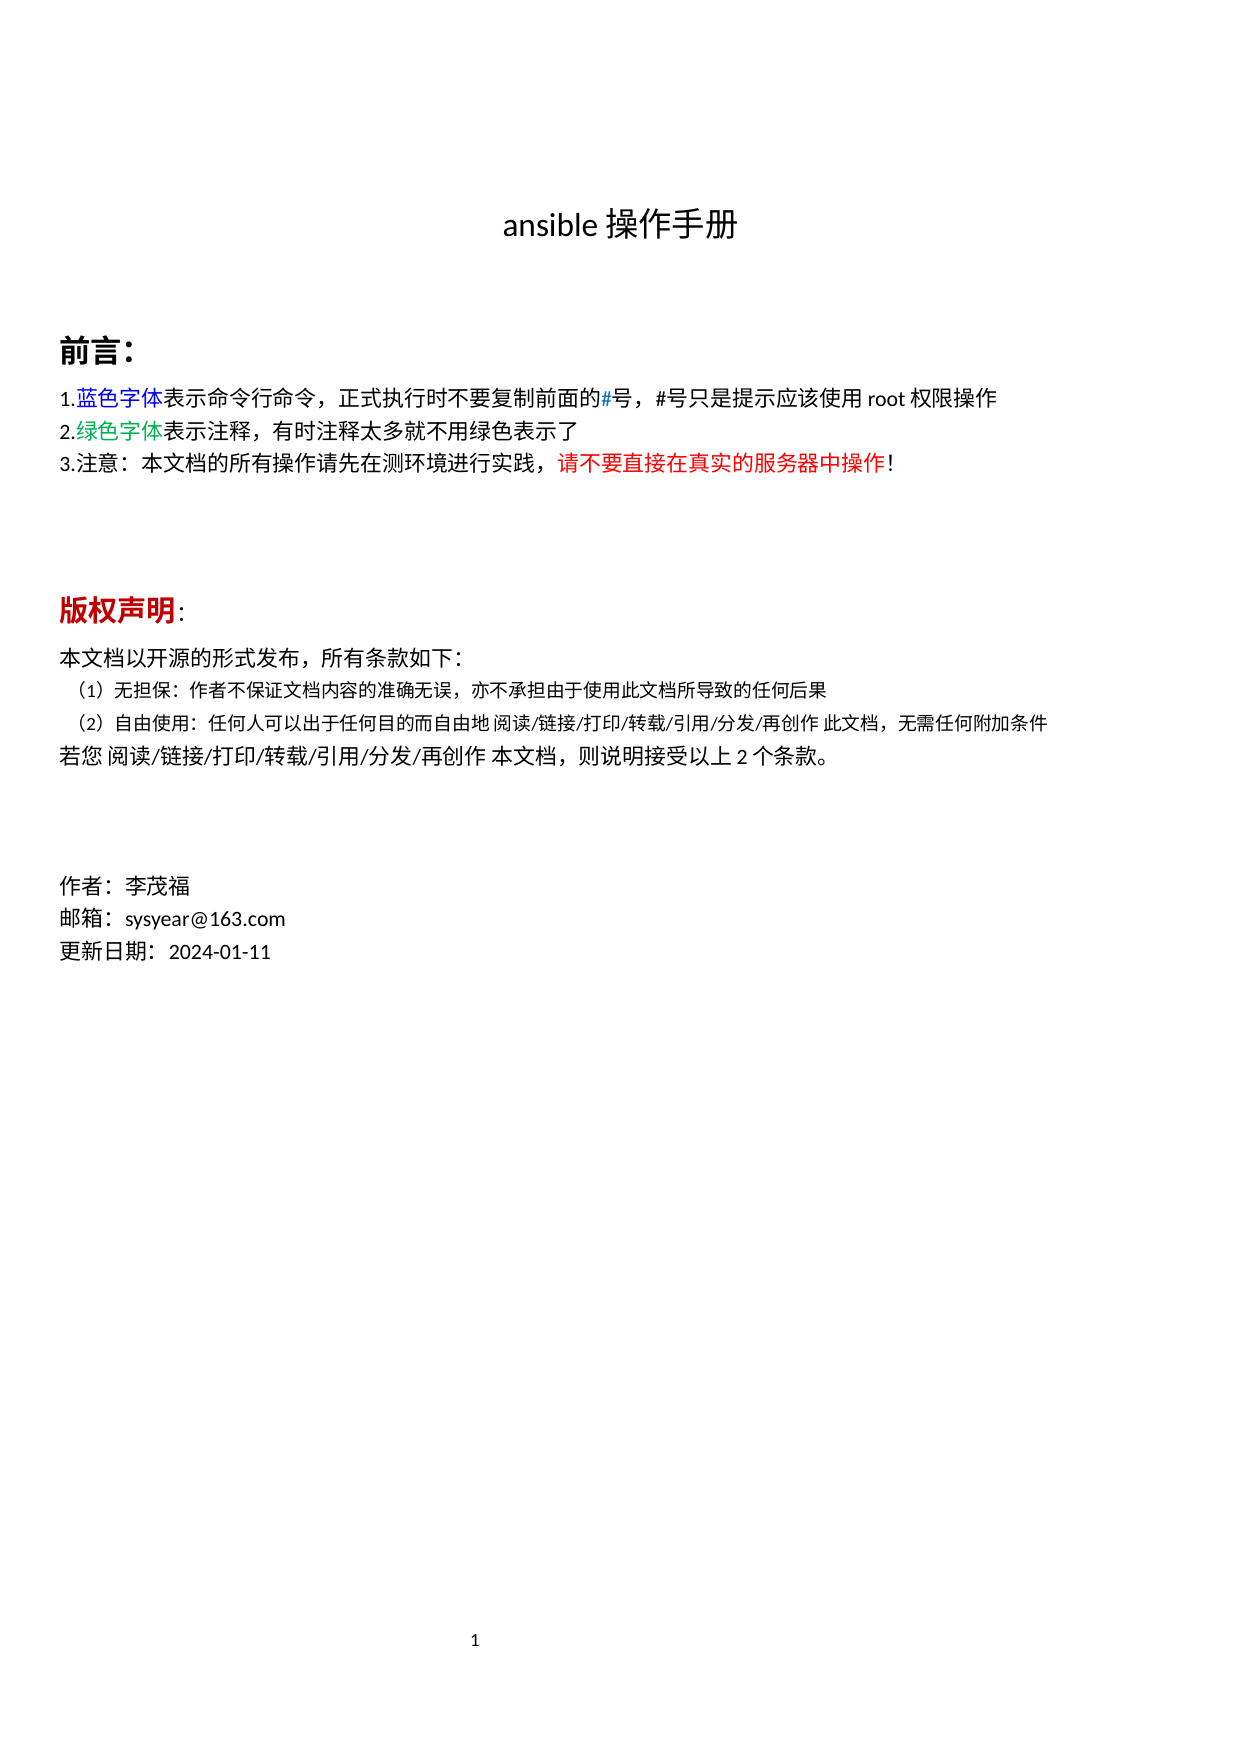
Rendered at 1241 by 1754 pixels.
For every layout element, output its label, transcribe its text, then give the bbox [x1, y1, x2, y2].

text 2.绿色字体表示注释，有时注释太多就不用绿色表示了 [59, 413, 1181, 446]
text 3.注意：本文档的所有操作请先在测环境进行实践，请不要直接在真实的服务器中操作！ [59, 446, 1181, 478]
text 邮箱：sysyear@163.com [59, 901, 1181, 933]
text （1）无担保：作者不保证文档内容的准确无误，亦不承担由于使用此文档所导致的任何后果 [59, 673, 1181, 706]
text 作者：李茂福 [59, 868, 1181, 901]
text 本文档以开源的形式发布，所有条款如下： [59, 641, 1181, 673]
text 前言： [59, 316, 1181, 381]
subtitle ansible操作手册 [59, 189, 1181, 254]
text 更新日期：2024-01-11 [59, 933, 1181, 966]
text 1.蓝色字体表示命令行命令，正式执行时不要复制前面的#号，#号只是提示应该使用root权限操作 [59, 381, 1181, 413]
text 若您 阅读/链接/打印/转载/引用/分发/再创作 本文档，则说明接受以上2个条款。 [59, 738, 1181, 771]
text （2）自由使用：任何人可以出于任何目的而自由地 阅读/链接/打印/转载/引用/分发/再创作 此文档，无需任何附加条件 [59, 706, 1181, 738]
text 版权声明： [59, 576, 1181, 641]
